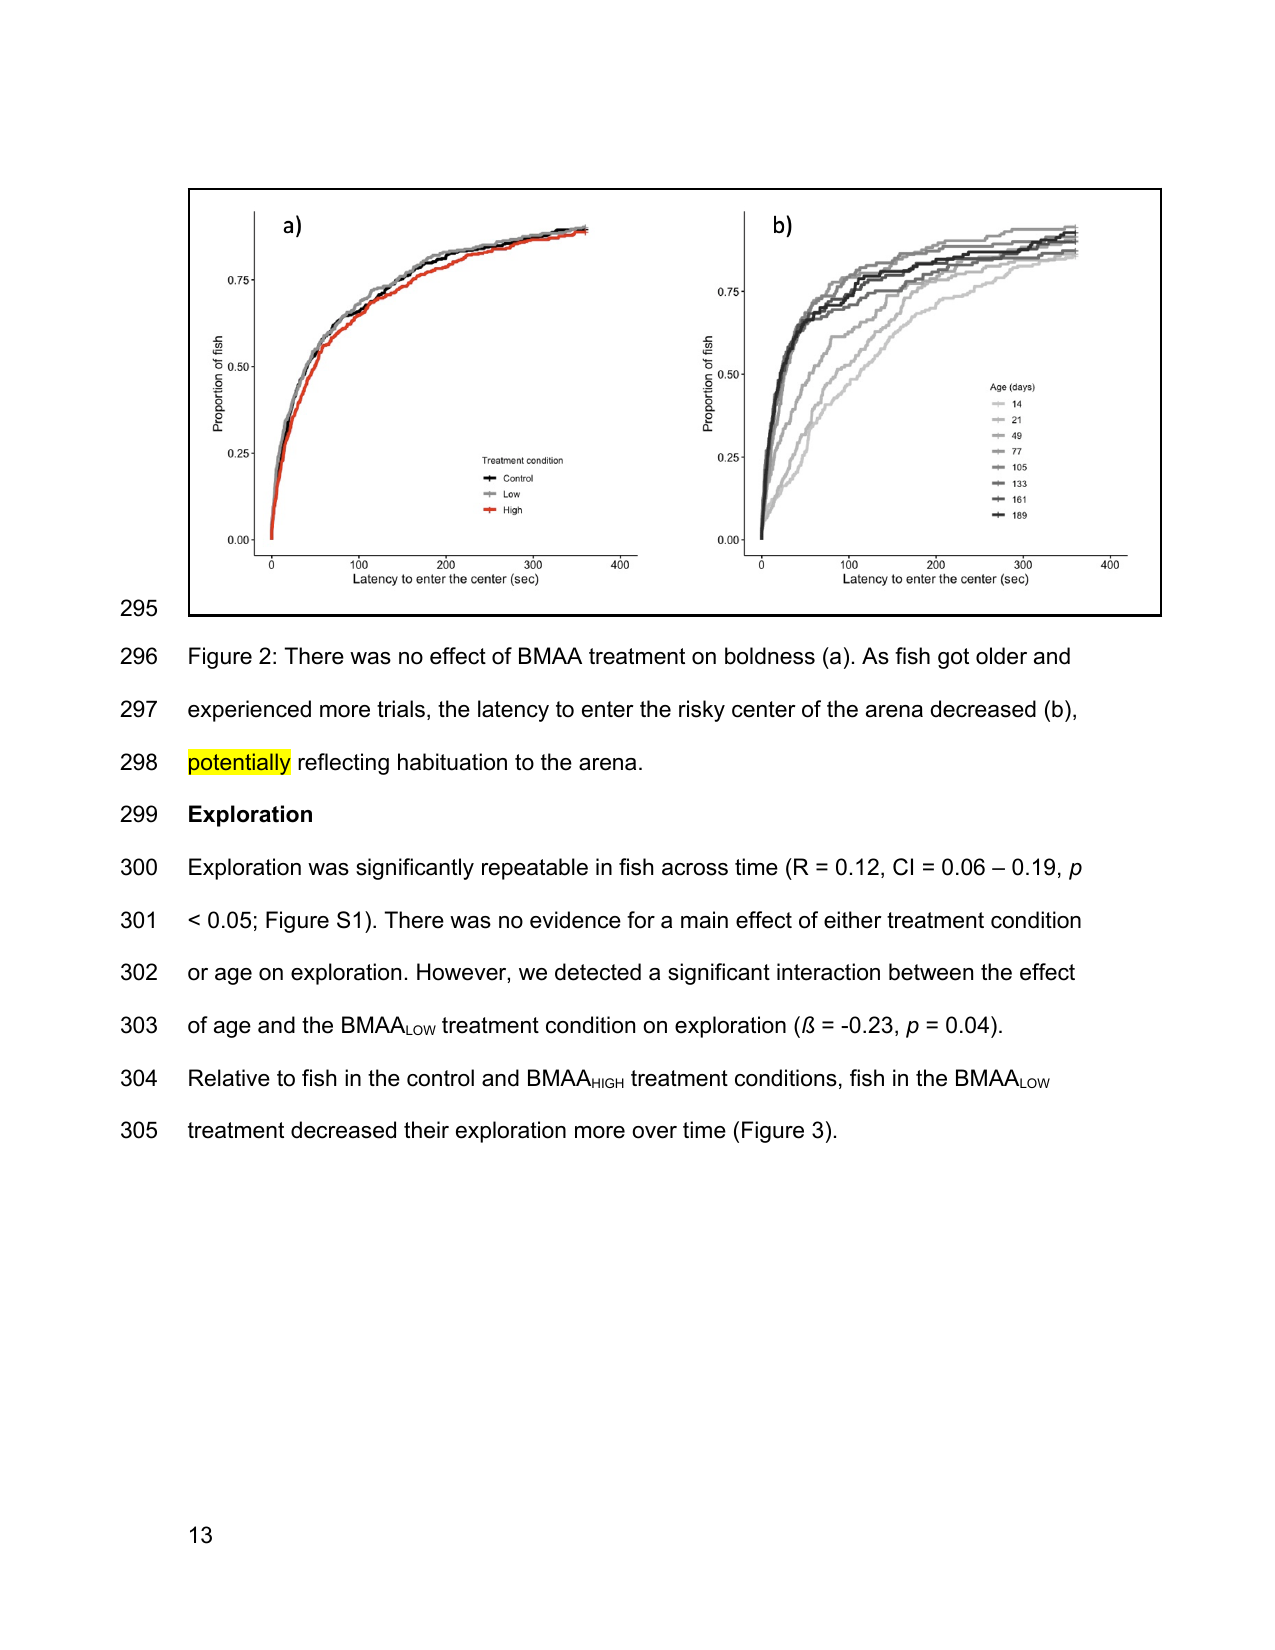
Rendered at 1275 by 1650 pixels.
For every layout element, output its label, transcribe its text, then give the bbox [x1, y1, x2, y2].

text Figure 2: There was no effect of BMAA treatment on boldness (a). As fish got older and experienced more trials, the latency to enter the risky center of the arena decreased (b), potentially reflecting habituation to the arena. [187, 643, 1087, 775]
text Exploration was significantly repeatable in fish across time (R = 0.12, CI = 0.06 – 0.19, p < 0.05; Figure S1). There was no evidence for a main effect of either treatment condition or age on exploration. However, we detected a significant interaction between the effect of age and the BMAALOW treatment condition on exploration (ß = -0.23, p = 0.04). Relative to fish in the control and BMAAHIGH treatment conditions, fish in the BMAALOW treatment decreased their exploration more over time (Figure 3). [187, 854, 1087, 1144]
picture [190, 190, 1160, 614]
text Exploration [187, 801, 1087, 827]
